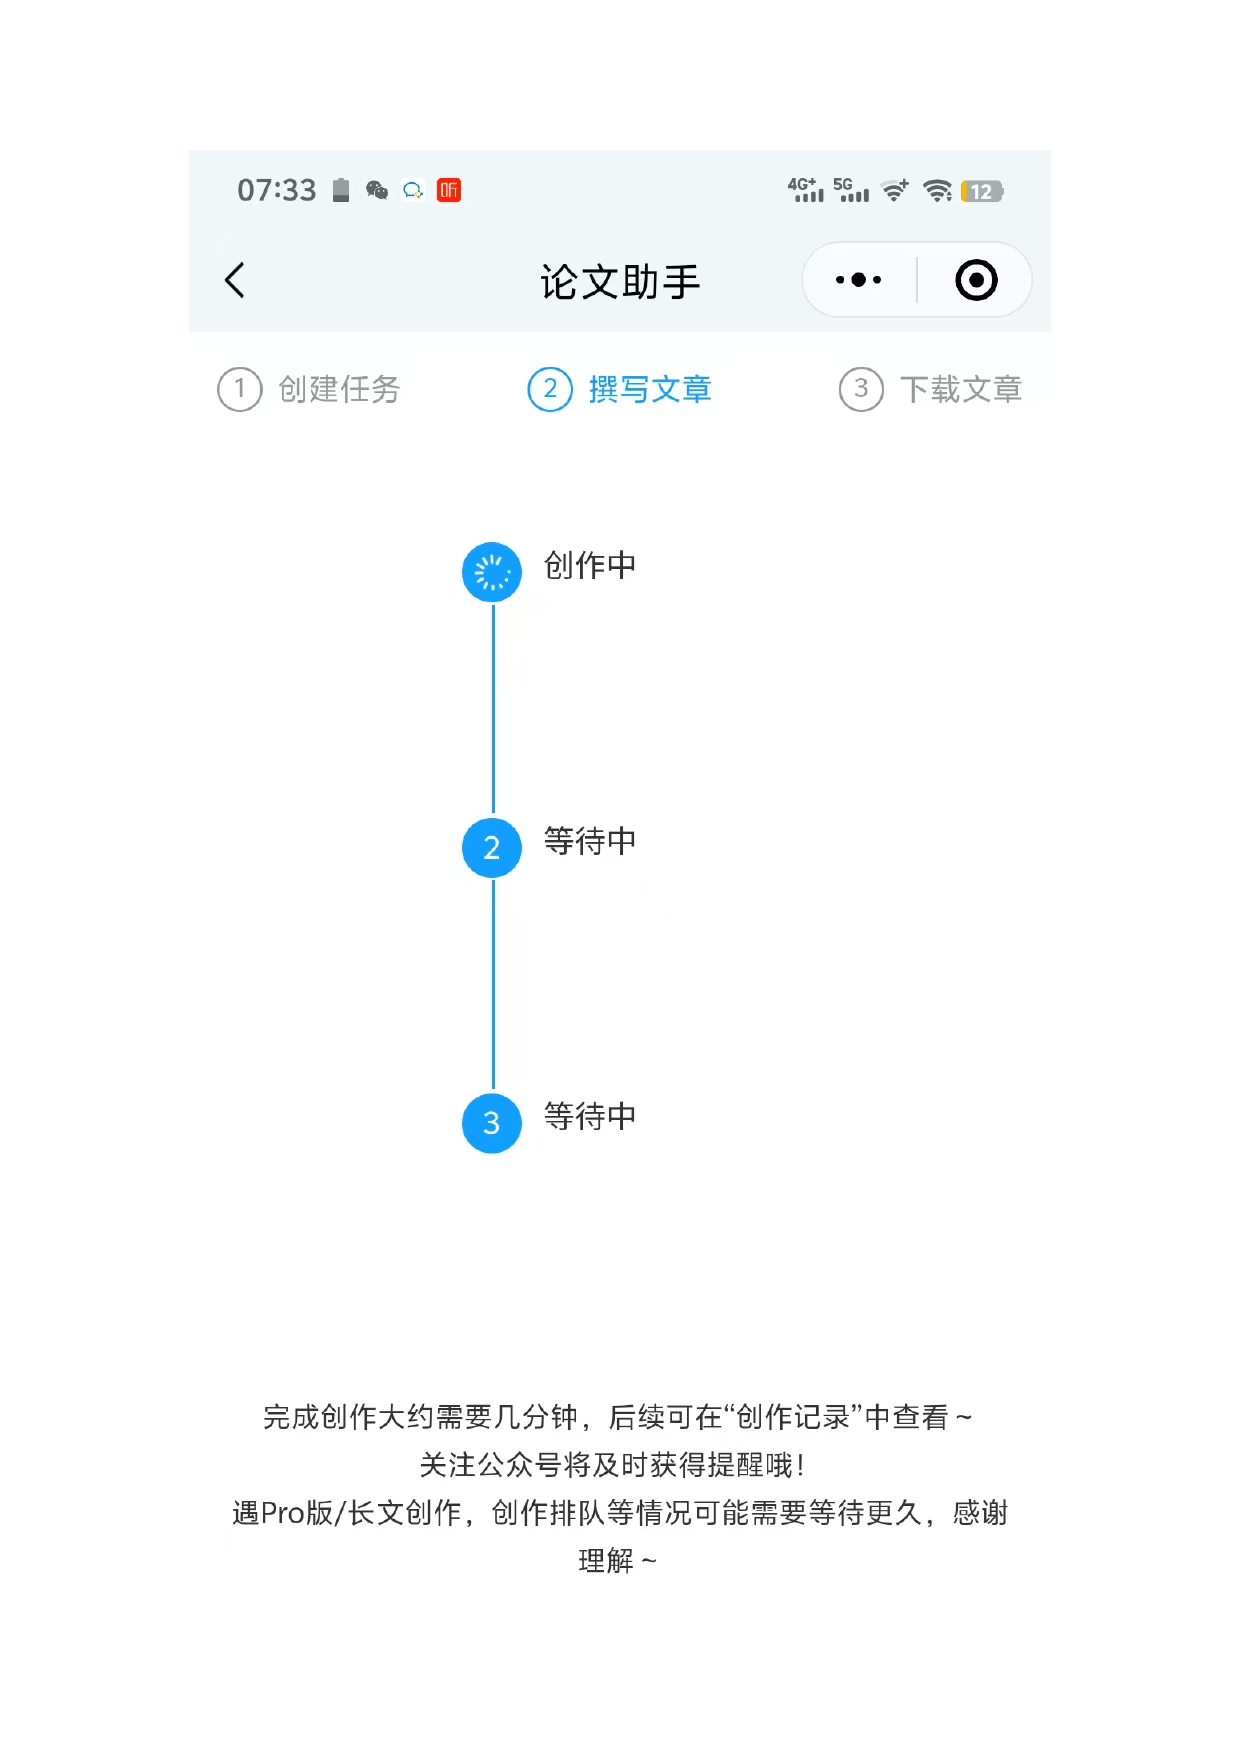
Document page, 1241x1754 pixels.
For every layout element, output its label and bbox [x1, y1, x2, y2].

picture [188, 150, 1052, 1604]
